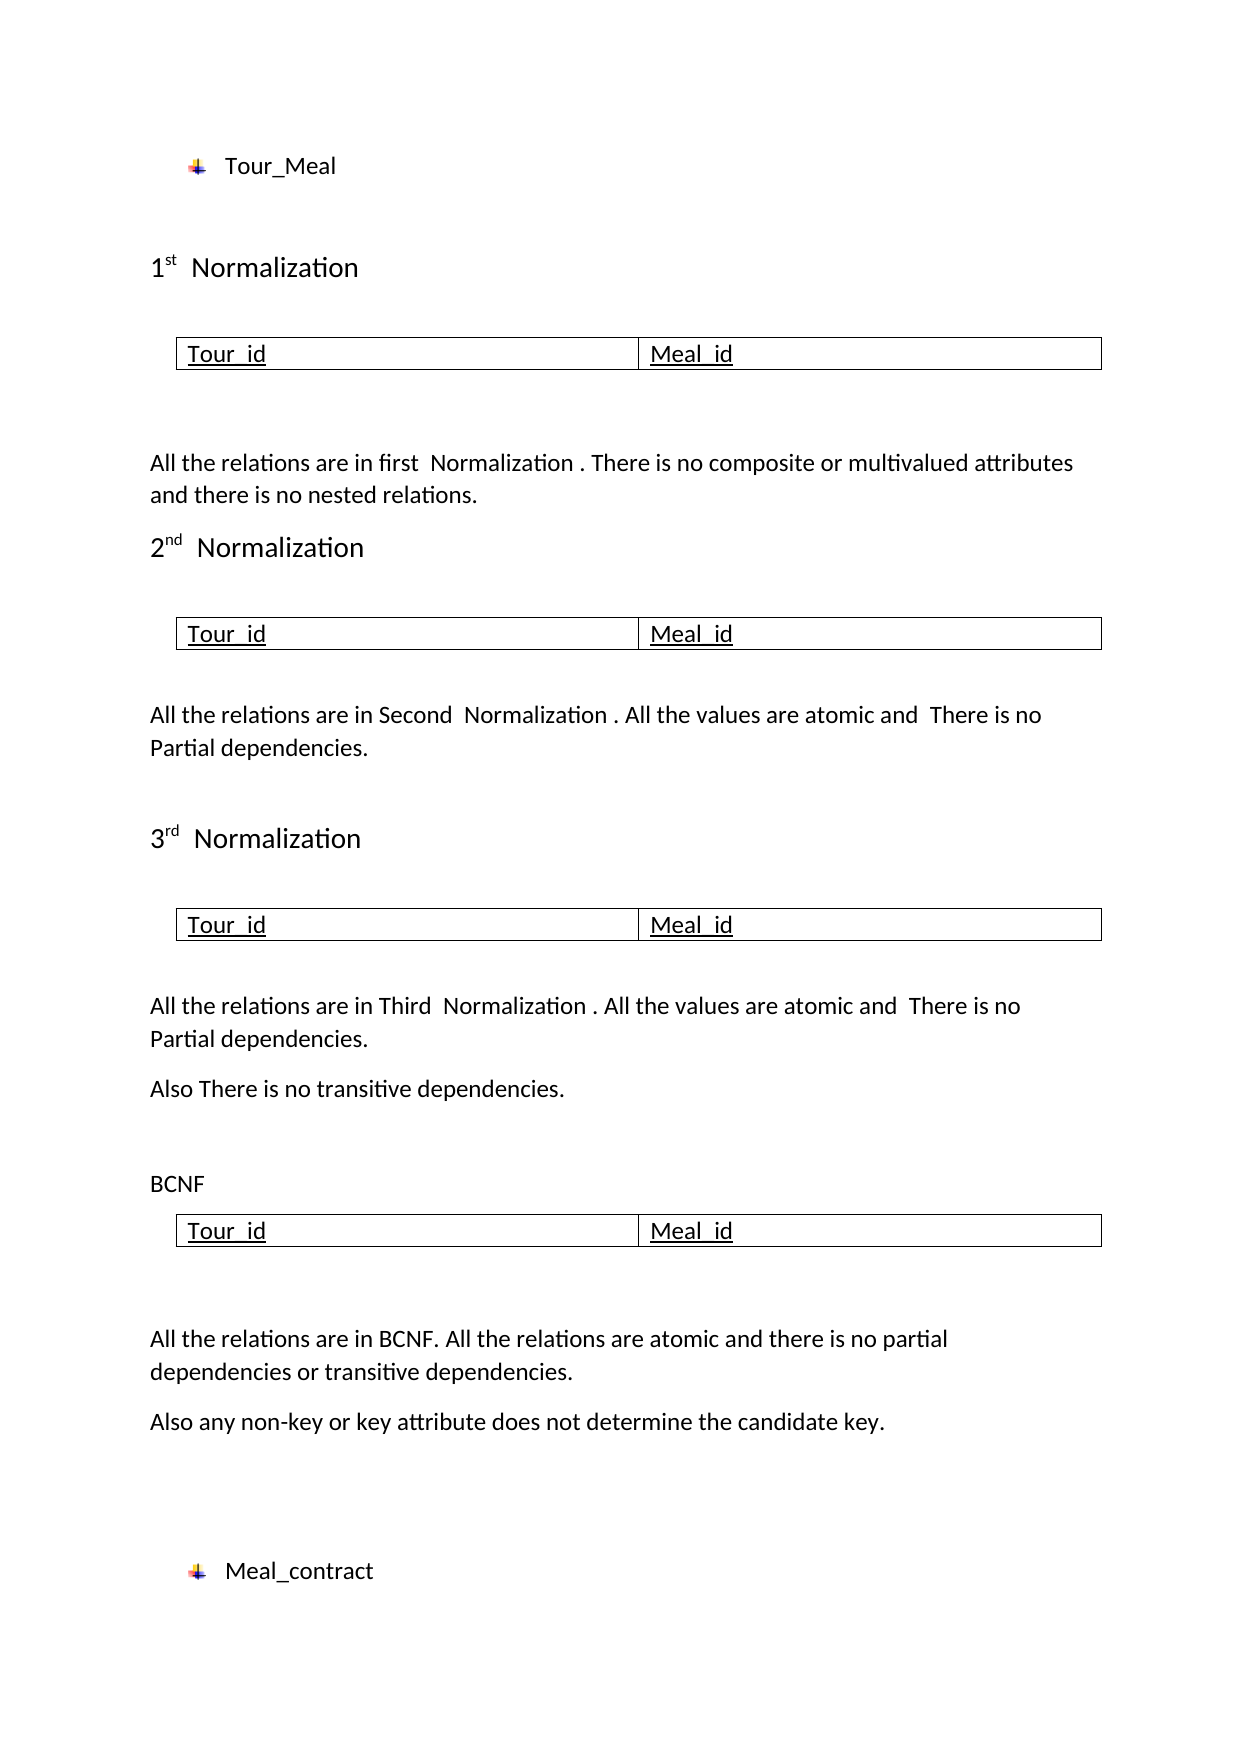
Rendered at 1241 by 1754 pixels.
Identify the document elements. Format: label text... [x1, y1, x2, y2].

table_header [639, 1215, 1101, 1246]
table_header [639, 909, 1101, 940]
list Tour_Meal [187, 150, 1090, 181]
text 1st Normalization [150, 249, 1090, 285]
text BCNF [150, 1168, 1090, 1199]
text 3rd Normalization [150, 820, 1090, 856]
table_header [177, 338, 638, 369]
text All the relations are in first Normalization . There is no composite or multivalued attributes and there is no nested relations. [150, 447, 1090, 510]
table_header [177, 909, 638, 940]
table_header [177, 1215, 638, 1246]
text All the relations are in Second Normalization . All the values are atomic and There is no Partial dependencies. [150, 699, 1090, 763]
text Also There is no transitive dependencies. [150, 1073, 1090, 1103]
text 2nd Normalization [150, 529, 1090, 565]
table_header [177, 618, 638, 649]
picture [188, 1562, 206, 1580]
text Also any non-key or key attribute does not determine the candidate key. [150, 1406, 1090, 1437]
text All the relations are in BCNF. All the relations are atomic and there is no partial dependencies or transitive dependencies. [150, 1323, 1090, 1387]
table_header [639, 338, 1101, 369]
text All the relations are in Third Normalization . All the values are atomic and There is no Partial dependencies. [150, 991, 1090, 1054]
list Meal_contract [187, 1555, 1090, 1585]
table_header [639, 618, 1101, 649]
picture [188, 157, 206, 175]
